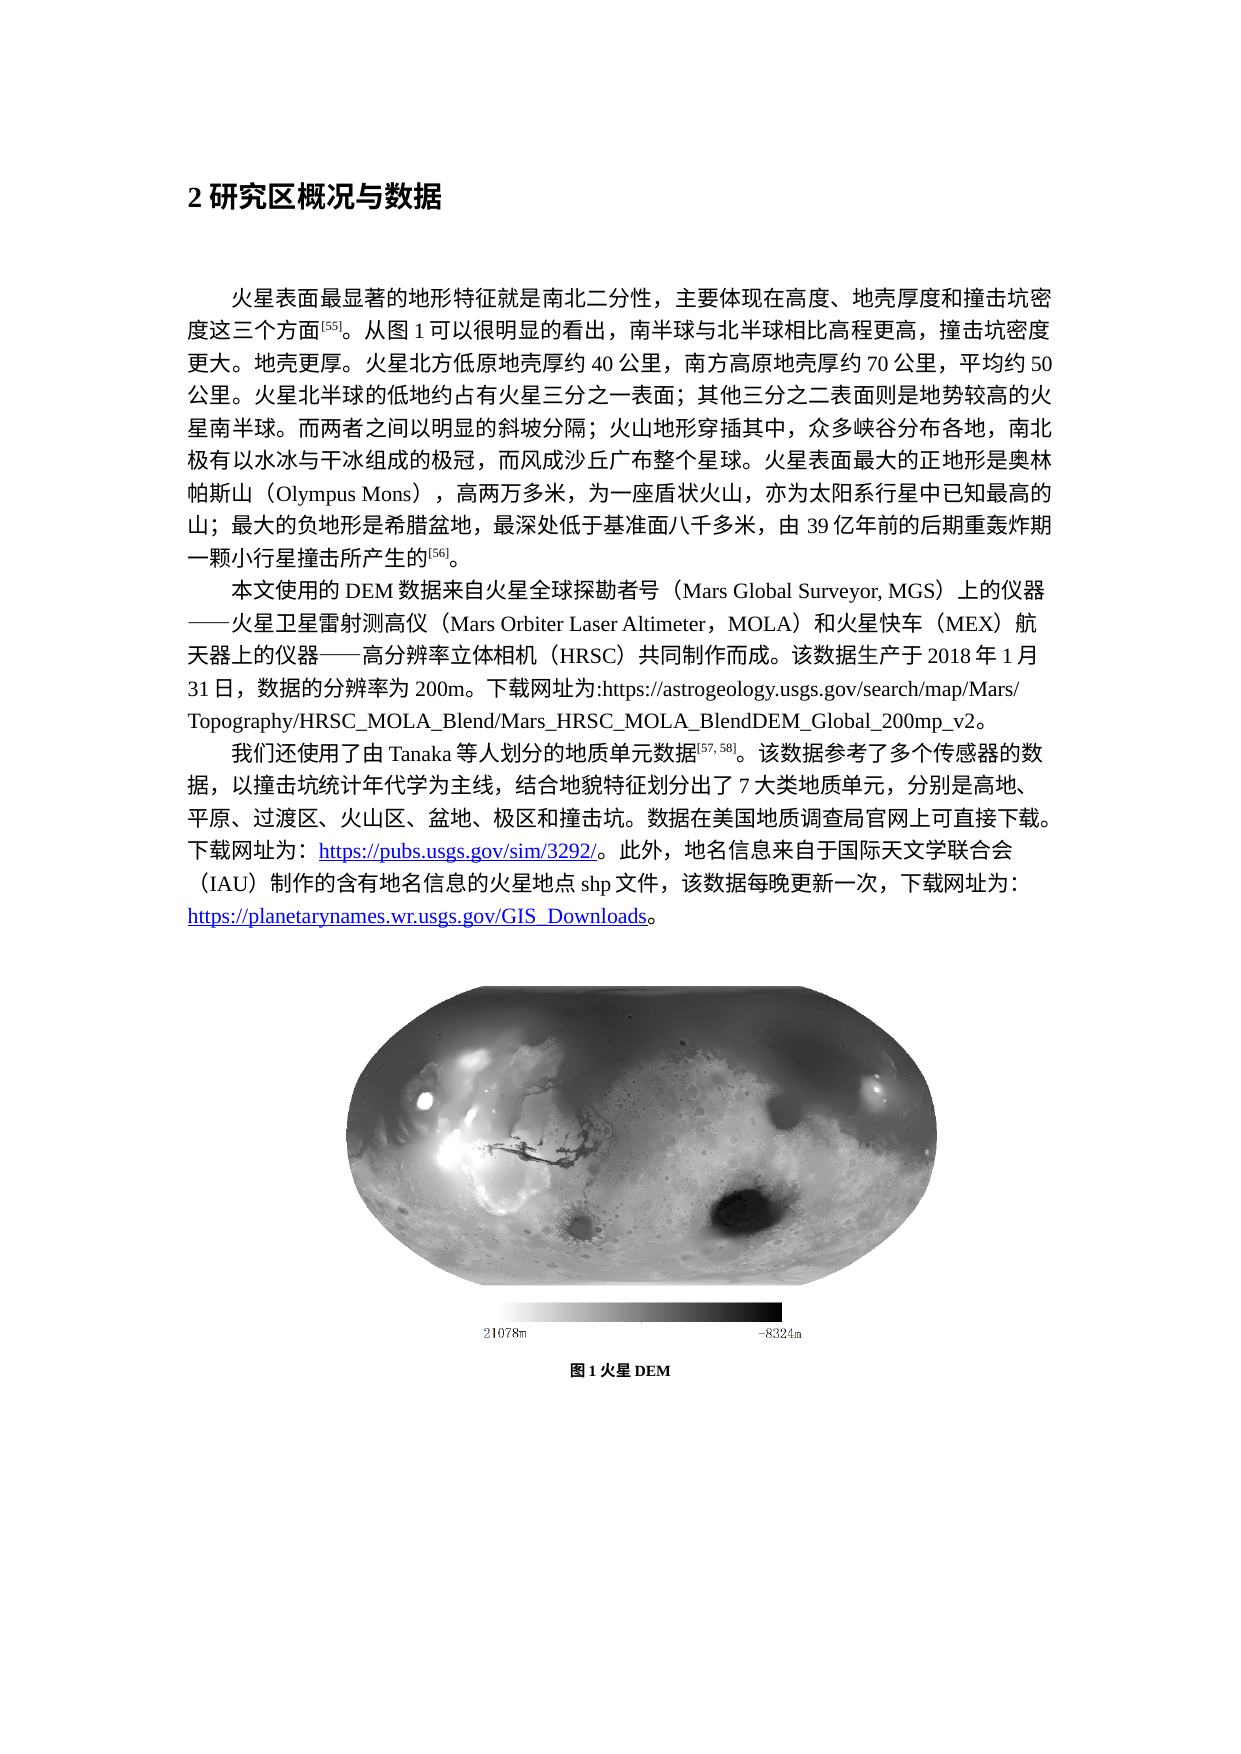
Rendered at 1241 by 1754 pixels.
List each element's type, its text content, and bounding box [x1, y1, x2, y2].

picture [317, 969, 967, 1346]
text 火星表面最显著的地形特征就是南北二分性，主要体现在高度、地壳厚度和撞击坑密度这三个方面[55]。从图1可以很明显的看出，南半球与北半球相比高程更高，撞击坑密度更大。地壳更厚。火星北方低原地壳厚约40公里，南方高原地壳厚约70公里，平均约50公里。火星北半球的低地约占有火星三分之一表面；其他三分之二表面则是地势较高的火星南半球。而两者之间以明显的斜坡分隔；火山地形穿插其中，众多峡谷分布各地，南北极有以水冰与干冰组成的极冠，而风成沙丘广布整个星球。火星表面最大的正地形是奥林帕斯山（Olympus Mons），高两万多米，为一座盾状火山，亦为太阳系行星中已知最高的山；最大的负地形是希腊盆地，最深处低于基准面八千多米，由39亿年前的后期重轰炸期一颗小行星撞击所产生的[56]。 [187, 280, 1053, 573]
text 本文使用的DEM数据来自火星全球探勘者号（Mars Global Surveyor, MGS）上的仪器——火星卫星雷射测高仪（Mars Orbiter Laser Altimeter，MOLA）和火星快车（MEX）航天器上的仪器——高分辨率立体相机（HRSC）共同制作而成。该数据生产于2018年1月31日，数据的分辨率为200m。下载网址为:https://astrogeology.usgs.gov/search/map/Mars/Topography/HRSC_MOLA_Blend/Mars_HRSC_MOLA_BlendDEM_Global_200mp_v2。 [187, 573, 1053, 735]
subtitle 2 研究区概况与数据 [187, 162, 1053, 227]
text 我们还使用了由Tanaka等人划分的地质单元数据[57, 58]。该数据参考了多个传感器的数据，以撞击坑统计年代学为主线，结合地貌特征划分出了7大类地质单元，分别是高地、平原、过渡区、火山区、盆地、极区和撞击坑。数据在美国地质调查局官网上可直接下载。下载网址为：https://pubs.usgs.gov/sim/3292/。此外，地名信息来自于国际天文学联合会（IAU）制作的含有地名信息的火星地点shp文件，该数据每晚更新一次，下载网址为：https://planetarynames.wr.usgs.gov/GIS_Downloads。 [187, 735, 1053, 930]
text 图1 火星DEM [187, 1353, 1053, 1385]
